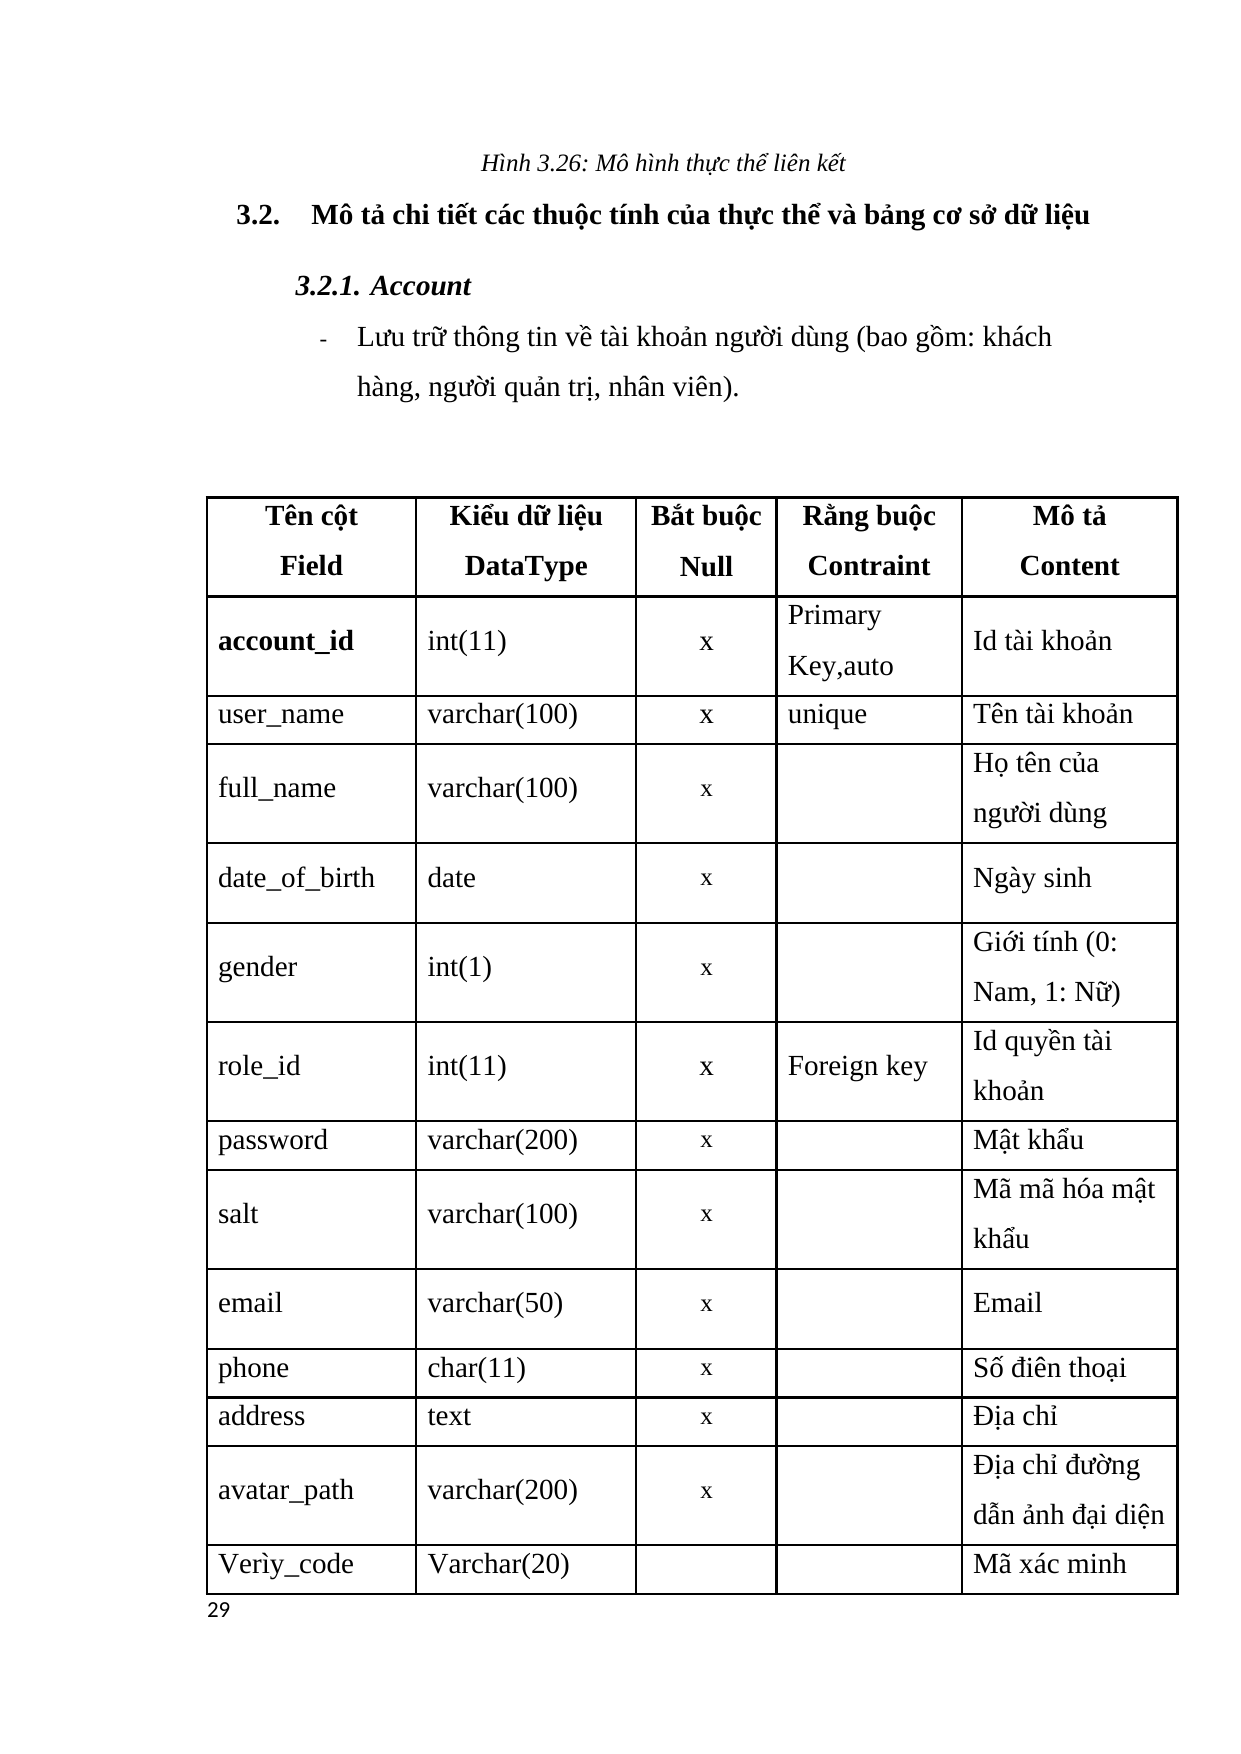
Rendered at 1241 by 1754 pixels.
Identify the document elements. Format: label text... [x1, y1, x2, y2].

table_cell Varchar(20) [417, 1546, 635, 1593]
table_cell x [637, 1023, 775, 1120]
subtitle Mô tả chi tiết các thuộc tính của thực thể và bảng cơ sở dữ liệu [236, 197, 1122, 231]
table_header Tên cột [208, 499, 415, 545]
table_cell [778, 745, 961, 842]
table_cell date [417, 844, 635, 922]
table_cell phone [208, 1350, 415, 1396]
table_cell [778, 1270, 961, 1348]
table_cell x [637, 697, 775, 743]
table_cell varchar(200) [417, 1447, 635, 1544]
table_cell DataType [417, 545, 635, 595]
table_header Bắt buộc Null [637, 499, 775, 595]
table_cell Id quyền tài khoản [963, 1023, 1176, 1120]
table_cell unique [778, 697, 961, 743]
table_cell email [208, 1270, 415, 1348]
table_cell int(11) [417, 1023, 635, 1120]
table_cell avatar_path [208, 1447, 415, 1544]
table_cell Họ tên của người dùng [963, 745, 1176, 842]
table_cell [778, 1447, 961, 1544]
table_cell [963, 1546, 1176, 1593]
table_cell x [637, 844, 775, 922]
table_cell Tên tài khoản [963, 697, 1176, 743]
table_cell [778, 1546, 961, 1593]
table_cell salt [208, 1171, 415, 1268]
table_cell [637, 1546, 775, 1593]
table_cell int(11) [417, 598, 635, 694]
table_cell text [417, 1399, 635, 1445]
table_cell user_name [208, 697, 415, 743]
table_cell x [637, 1171, 775, 1268]
table_cell Id tài khoản [963, 598, 1176, 694]
table_cell [778, 924, 961, 1021]
table_cell x [637, 1399, 775, 1445]
table_cell x [637, 598, 775, 694]
table_cell [778, 1171, 961, 1268]
table_cell x [637, 1270, 775, 1348]
table_cell x [637, 1350, 775, 1396]
table_cell account_id [208, 598, 415, 694]
table_cell x [637, 745, 775, 842]
table_cell Primary Key,auto [778, 598, 961, 694]
table_cell char(11) [417, 1350, 635, 1396]
table_cell Contraint [778, 545, 961, 595]
table_cell Địa chỉ đường dẫn ảnh đại diện [963, 1447, 1176, 1544]
table_cell gender [208, 924, 415, 1021]
table_cell [778, 844, 961, 922]
list Lưu trữ thông tin về tài khoản người dùng (bao gồm: khách hàng, người quản trị, nhân viên). [319, 319, 1122, 403]
table_cell Field [208, 545, 415, 595]
table_cell Verìy_code [208, 1546, 415, 1593]
table_cell x [637, 924, 775, 1021]
table_cell Mã mã hóa mật khẩu [963, 1171, 1176, 1268]
table_cell address [208, 1399, 415, 1445]
table_cell varchar(100) [417, 697, 635, 743]
table_cell x [637, 1447, 775, 1544]
table_cell Giới tính (0: Nam, 1: Nữ) [963, 924, 1176, 1021]
table_cell Email [963, 1270, 1176, 1348]
table_cell x [637, 1122, 775, 1169]
table_cell varchar(100) [417, 1171, 635, 1268]
table_cell Mật khẩu [963, 1122, 1176, 1169]
table_header Mô tả [963, 499, 1176, 545]
table_cell Địa chỉ [963, 1399, 1176, 1445]
table_cell Số điên thoại [963, 1350, 1176, 1396]
table_cell varchar(200) [417, 1122, 635, 1169]
table_cell [778, 1350, 961, 1396]
table_cell [778, 1122, 961, 1169]
table_cell role_id [208, 1023, 415, 1120]
table_cell varchar(50) [417, 1270, 635, 1348]
table_cell int(1) [417, 924, 635, 1021]
table_cell Ngày sinh [963, 844, 1176, 922]
table_cell Content [963, 545, 1176, 595]
table_header Rằng buộc [778, 499, 961, 545]
subtitle Account [295, 268, 1122, 302]
table_cell [778, 1399, 961, 1445]
table_cell password [208, 1122, 415, 1169]
table_header Kiểu dữ liệu [417, 499, 635, 545]
table_cell varchar(100) [417, 745, 635, 842]
table_cell full_name [208, 745, 415, 842]
table_cell date_of_birth [208, 844, 415, 922]
table_cell Foreign key [778, 1023, 961, 1120]
